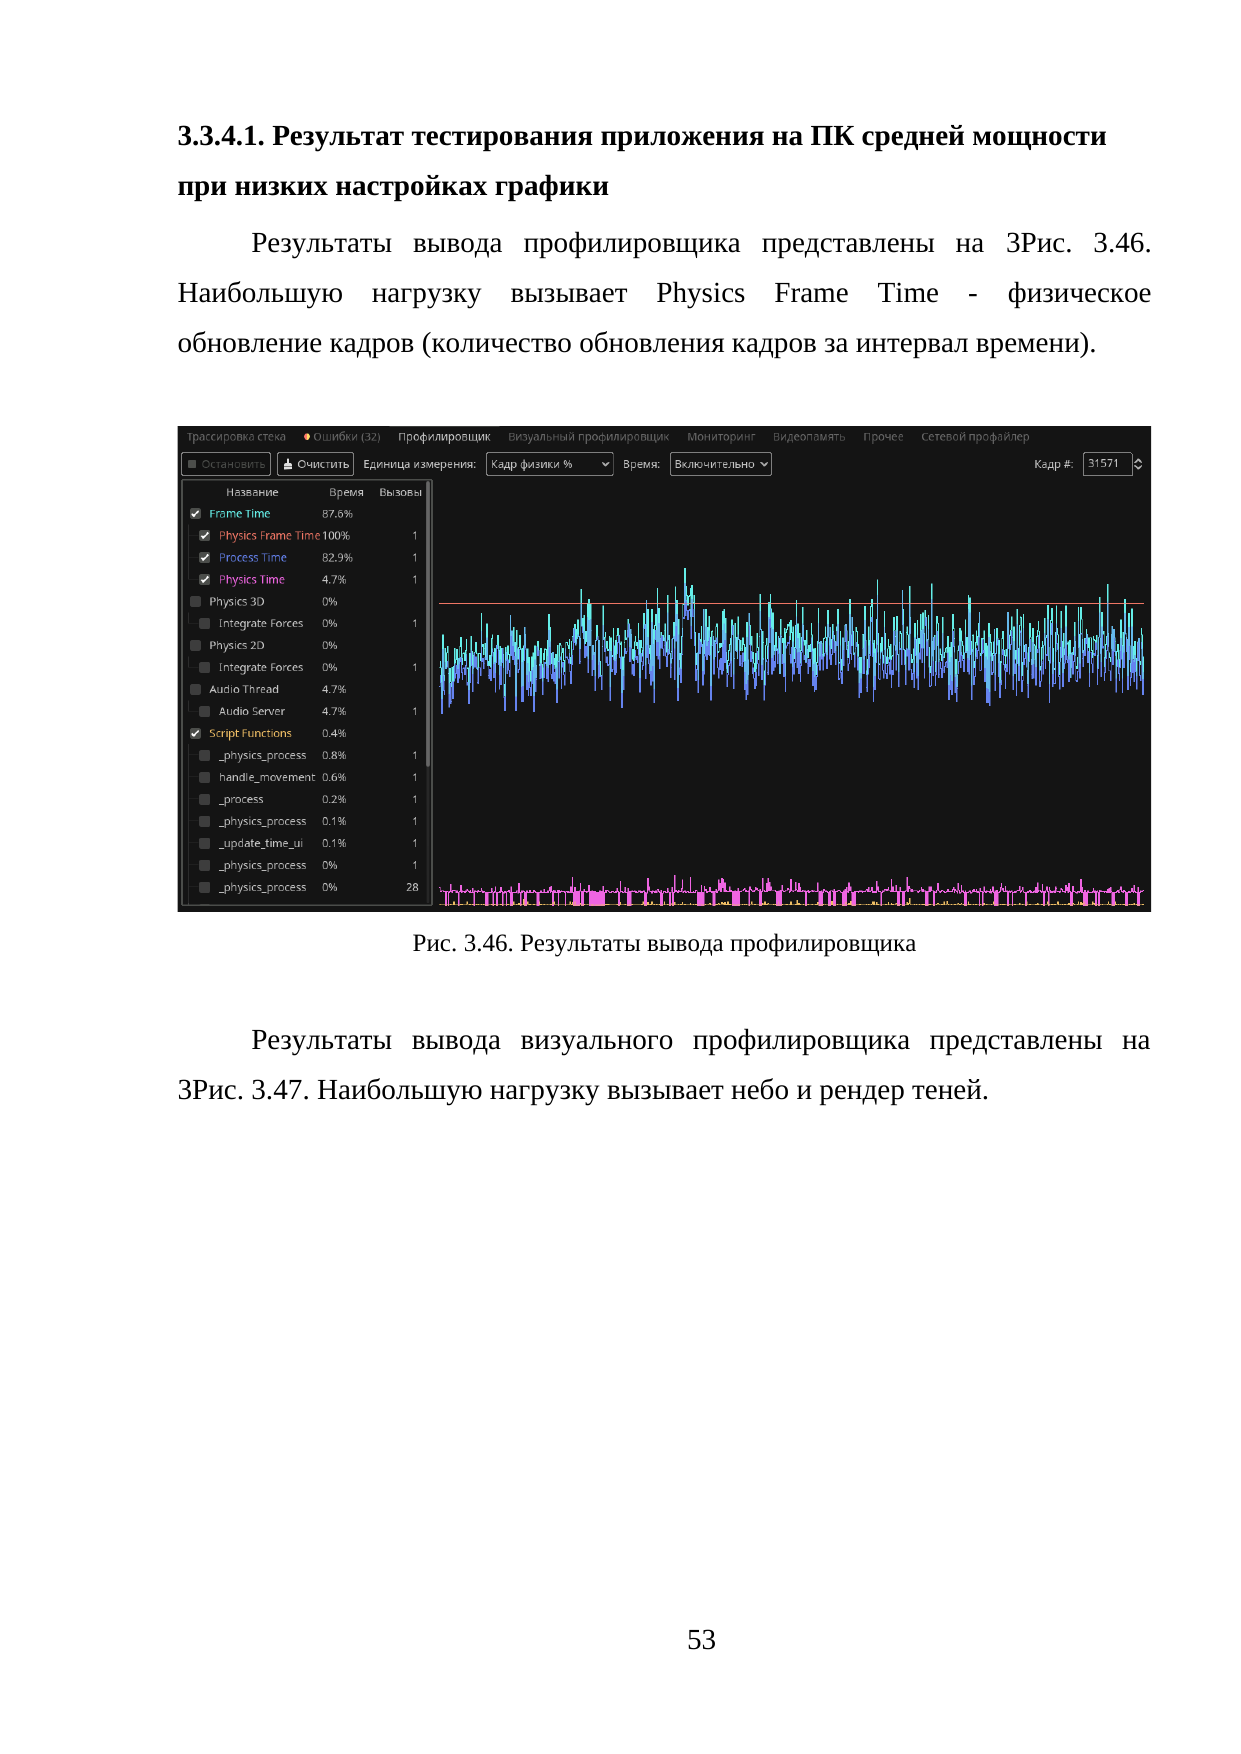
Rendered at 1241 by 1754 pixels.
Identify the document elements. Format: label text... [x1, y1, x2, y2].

subtitle Результат тестирования приложения на ПК средней мощности при низких настройках графики [177, 118, 1152, 202]
picture [177, 426, 1152, 912]
